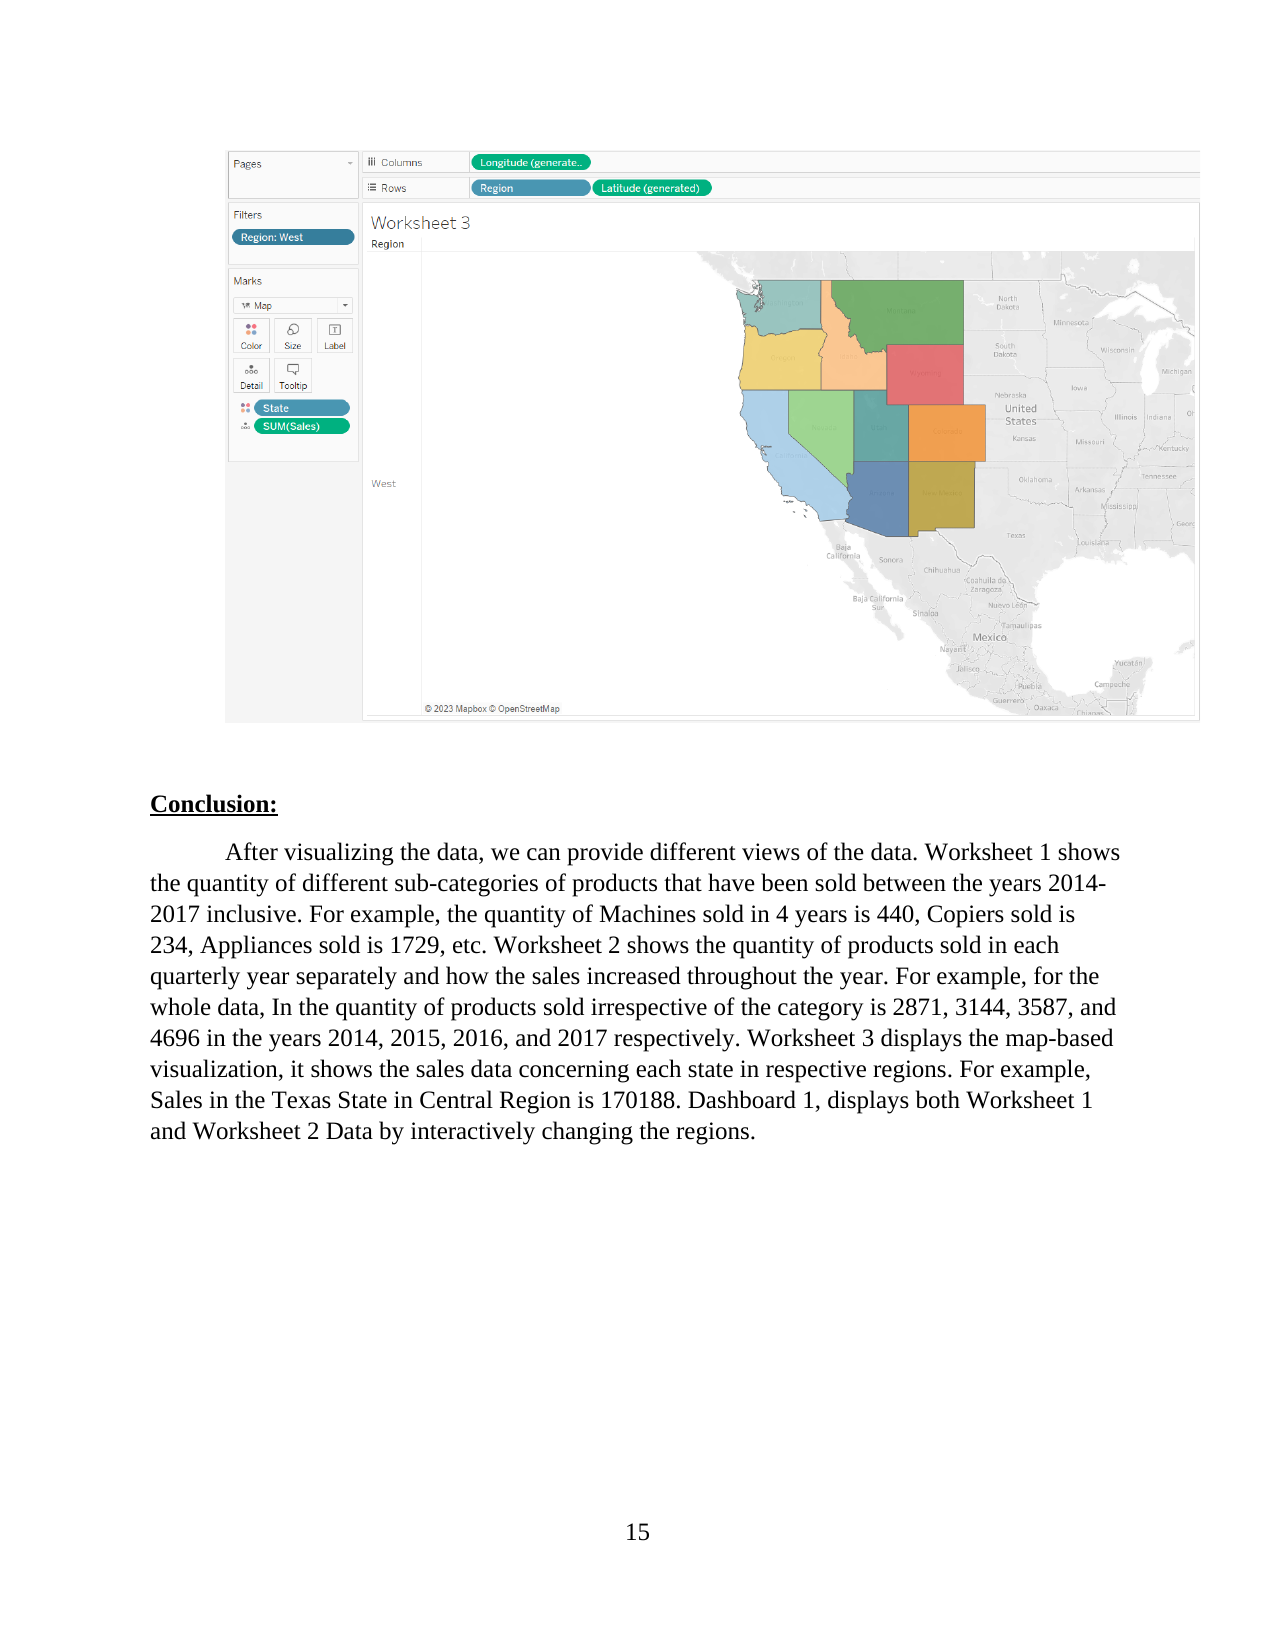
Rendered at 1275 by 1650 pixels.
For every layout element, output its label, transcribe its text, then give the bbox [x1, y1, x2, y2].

picture [225, 150, 1200, 723]
text Conclusion: [150, 789, 1125, 818]
text After visualizing the data, we can provide different views of the data. Worksheet 1 shows the quantity of different sub-categories of products that have been sold between the years 2014-2017 inclusive. For example, the quantity of Machines sold in 4 years is 440, Copiers sold is 234, Appliances sold is 1729, etc. Worksheet 2 shows the quantity of products sold in each quarterly year separately and how the sales increased throughout the year. For example, for the whole data, In the quantity of products sold irrespective of the category is 2871, 3144, 3587, and 4696 in the years 2014, 2015, 2016, and 2017 respectively. Worksheet 3 displays the map-based visualization, it shows the sales data concerning each state in respective regions. For example, Sales in the Texas State in Central Region is 170188. Dashboard 1, displays both Worksheet 1 and Worksheet 2 Data by interactively changing the regions. [150, 837, 1125, 1145]
